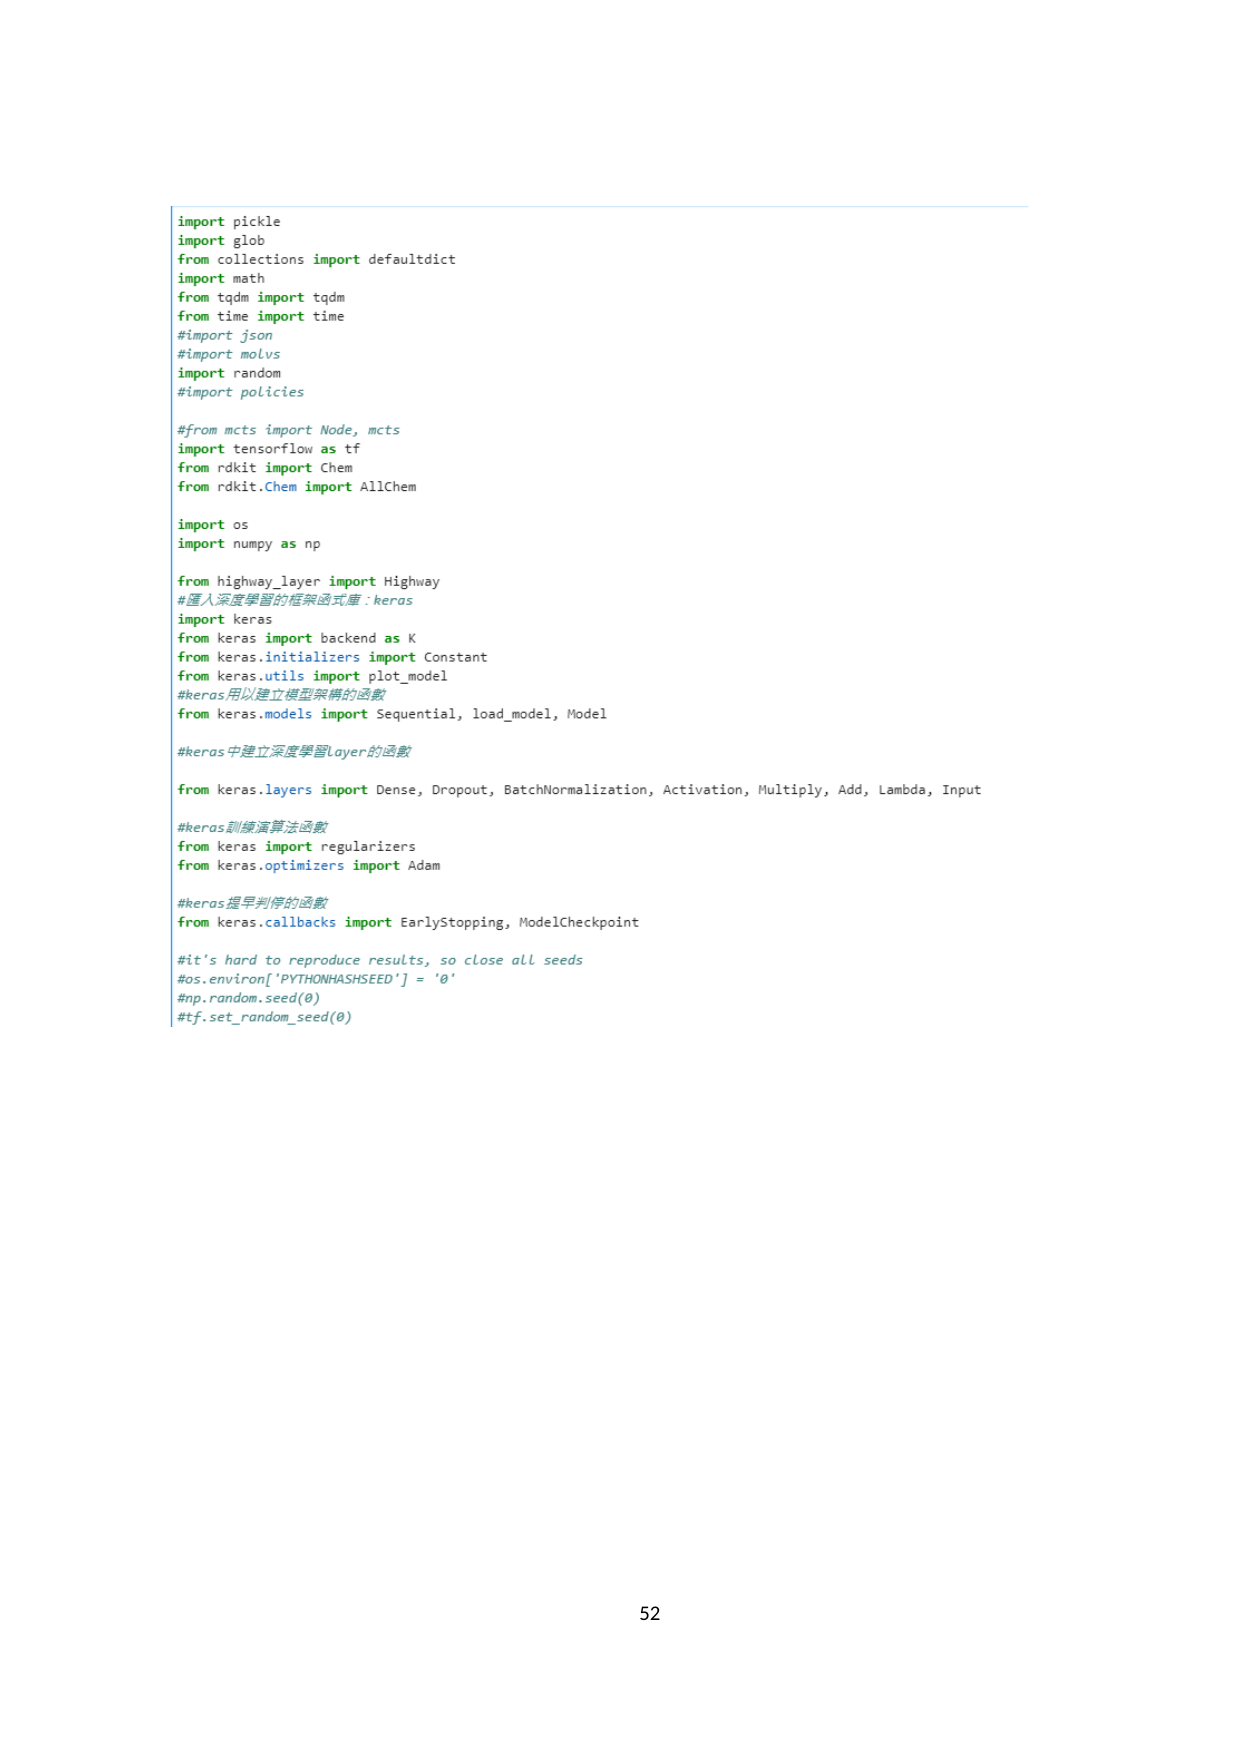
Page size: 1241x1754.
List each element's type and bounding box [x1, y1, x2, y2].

picture [162, 206, 1029, 1027]
